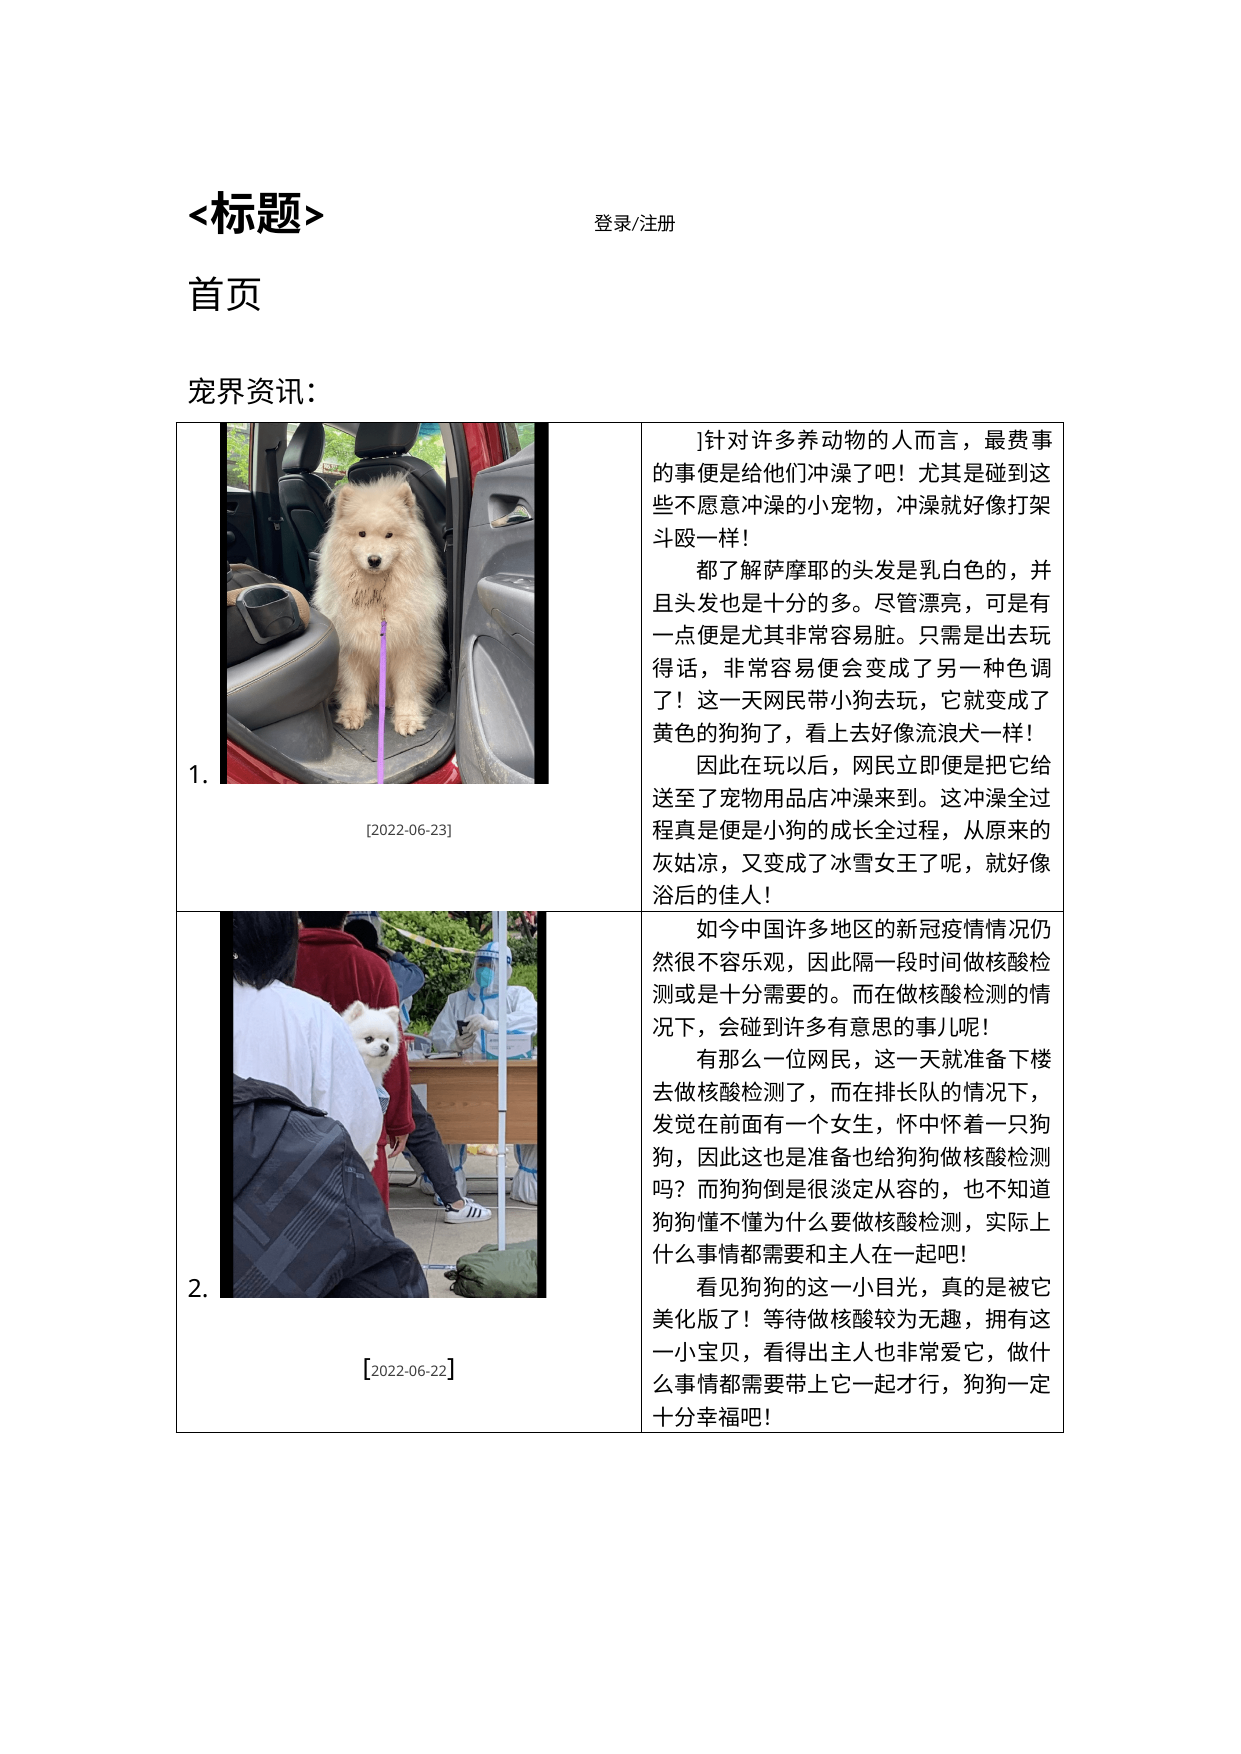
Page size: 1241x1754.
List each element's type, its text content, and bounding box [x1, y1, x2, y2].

picture [220, 911, 547, 1298]
text <标题> 登录/注册 [187, 162, 1053, 259]
text 首页 [187, 259, 1053, 324]
picture [220, 423, 549, 784]
text 宠界资讯： [187, 357, 1053, 422]
table_header ]针对许多养动物的人而言，最费事的事便是给他们冲澡了吧！尤其是碰到这些不愿意冲澡的小宠物，冲澡就好像打架斗殴一样！ 都了解萨摩耶的头发是乳白色的，并且头发也是十分的多。尽管漂亮，可是有一点便是尤其非常容易脏。只需是出去玩得话，非常容易便会变成了另一种色调了！这一天网民带小狗去玩，它就变成了黄色的狗狗了，看上去好像流浪犬一样！ 因此在玩以后，网民立即便是把它给送至了宠物用品店冲澡来到。这冲澡全过程真是便是小狗的成长全过程，从原来的灰姑凉，又变成了冰雪女王了呢，就好像浴后的佳人！ [642, 423, 1063, 911]
table_cell [2022-06-22] [177, 912, 641, 1432]
table_cell 如今中国许多地区的新冠疫情情况仍然很不容乐观，因此隔一段时间做核酸检测或是十分需要的。而在做核酸检测的情况下，会碰到许多有意思的事儿呢！ 有那么一位网民，这一天就准备下楼去做核酸检测了，而在排长队的情况下，发觉在前面有一个女生，怀中怀着一只狗狗，因此这也是准备也给狗狗做核酸检测吗？而狗狗倒是很淡定从容的，也不知道狗狗懂不懂为什么要做核酸检测，实际上什么事情都需要和主人在一起吧！ 看见狗狗的这一小目光，真的是被它美化版了！等待做核酸较为无趣，拥有这一小宝贝，看得出主人也非常爱它，做什么事情都需要带上它一起才行，狗狗一定十分幸福吧！ [642, 912, 1063, 1432]
table_header [2022-06-23] [177, 423, 641, 911]
